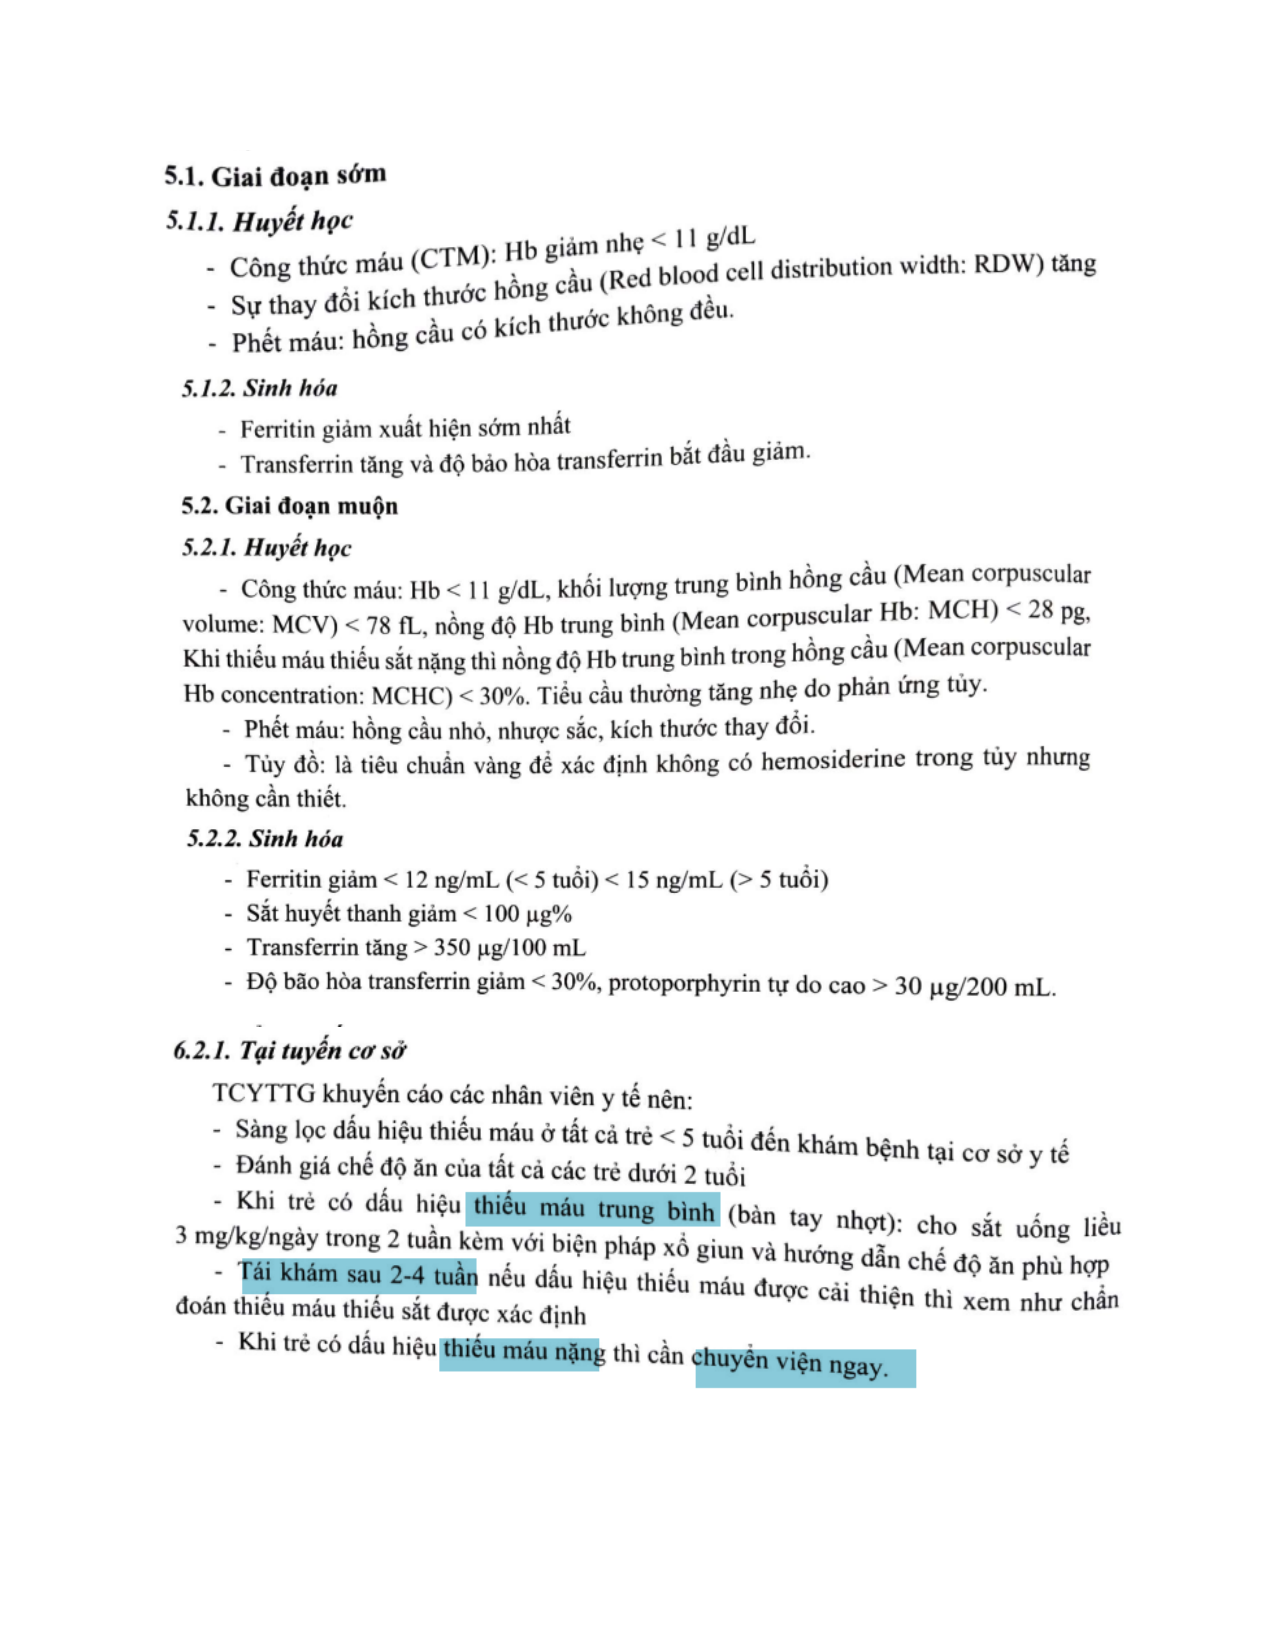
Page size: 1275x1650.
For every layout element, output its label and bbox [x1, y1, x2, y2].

picture [150, 1028, 1125, 1402]
picture [150, 369, 1125, 1027]
picture [150, 150, 1125, 368]
